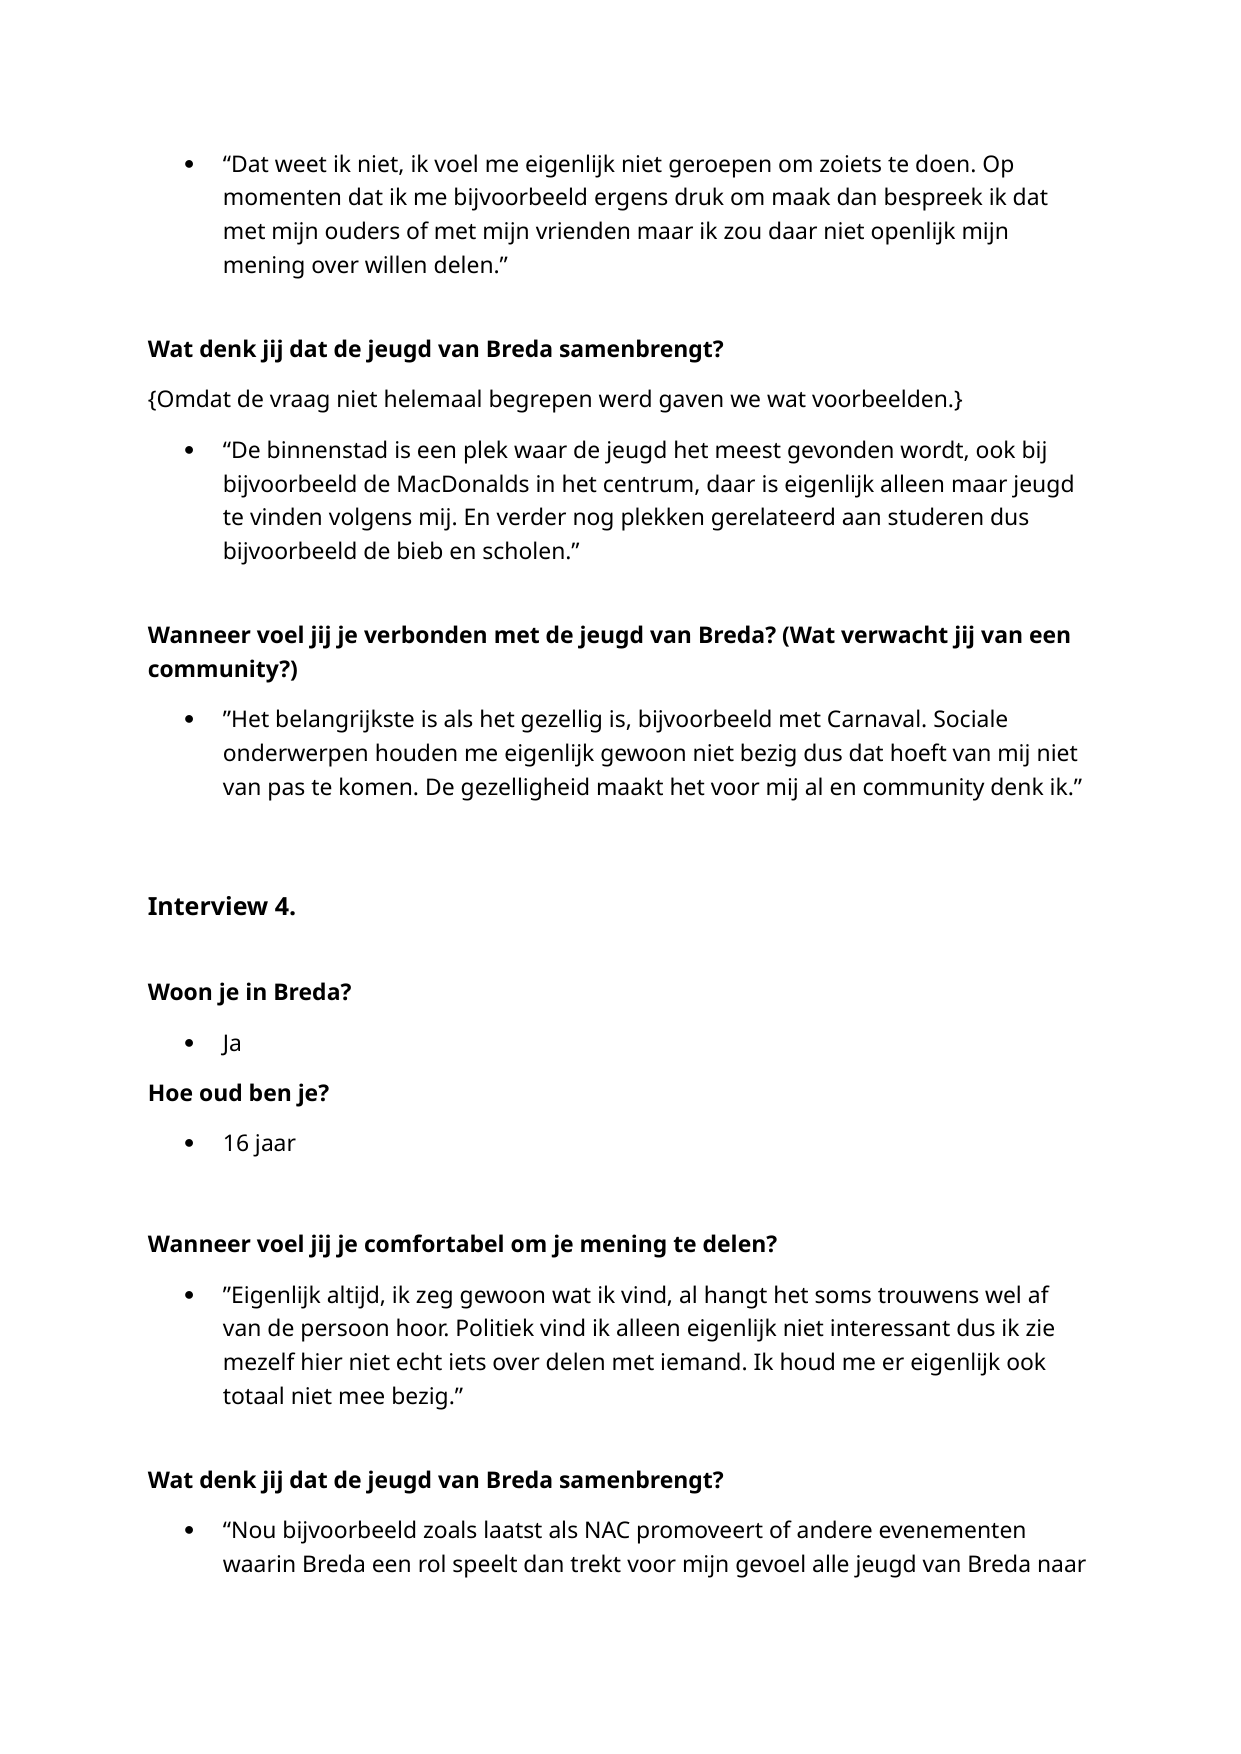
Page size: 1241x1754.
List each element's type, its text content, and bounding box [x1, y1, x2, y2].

list “De binnenstad is een plek waar de jeugd het meest gevonden wordt, ook bij bijvoorbeeld de MacDonalds in het centrum, daar is eigenlijk alleen maar jeugd te vinden volgens mij. En verder nog plekken gerelateerd aan studeren dus bijvoorbeeld de bieb en scholen.” [185, 434, 1093, 566]
text Wat denk jij dat de jeugd van Breda samenbrengt? [148, 1464, 1093, 1495]
text Wanneer voel jij je comfortabel om je mening te delen? [148, 1228, 1093, 1259]
text Hoe oud ben je? [148, 1077, 1093, 1108]
text Woon je in Breda? [148, 976, 1093, 1007]
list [185, 1514, 1093, 1579]
text Wat denk jij dat de jeugd van Breda samenbrengt? [148, 333, 1093, 364]
list “Dat weet ik niet, ik voel me eigenlijk niet geroepen om zoiets te doen. Op momenten dat ik me bijvoorbeeld ergens druk om maak dan bespreek ik dat met mijn ouders of met mijn vrienden maar ik zou daar niet openlijk mijn mening over willen delen.” [185, 148, 1093, 280]
list Ja [185, 1026, 1093, 1058]
list ”Eigenlijk altijd, ik zeg gewoon wat ik vind, al hangt het soms trouwens wel af van de persoon hoor. Politiek vind ik alleen eigenlijk niet interessant dus ik zie mezelf hier niet echt iets over delen met iemand. Ik houd me er eigenlijk ook totaal niet mee bezig.” [185, 1278, 1093, 1411]
text Interview 4. [148, 889, 1093, 923]
list 16 jaar [185, 1127, 1093, 1158]
text {Omdat de vraag niet helemaal begrepen werd gaven we wat voorbeelden.} [148, 383, 1093, 415]
list ”Het belangrijkste is als het gezellig is, bijvoorbeeld met Carnaval. Sociale onderwerpen houden me eigenlijk gewoon niet bezig dus dat hoeft van mij niet van pas te komen. De gezelligheid maakt het voor mij al en community denk ik.” [185, 703, 1093, 802]
text Wanneer voel jij je verbonden met de jeugd van Breda? (Wat verwacht jij van een community?) [148, 619, 1093, 684]
